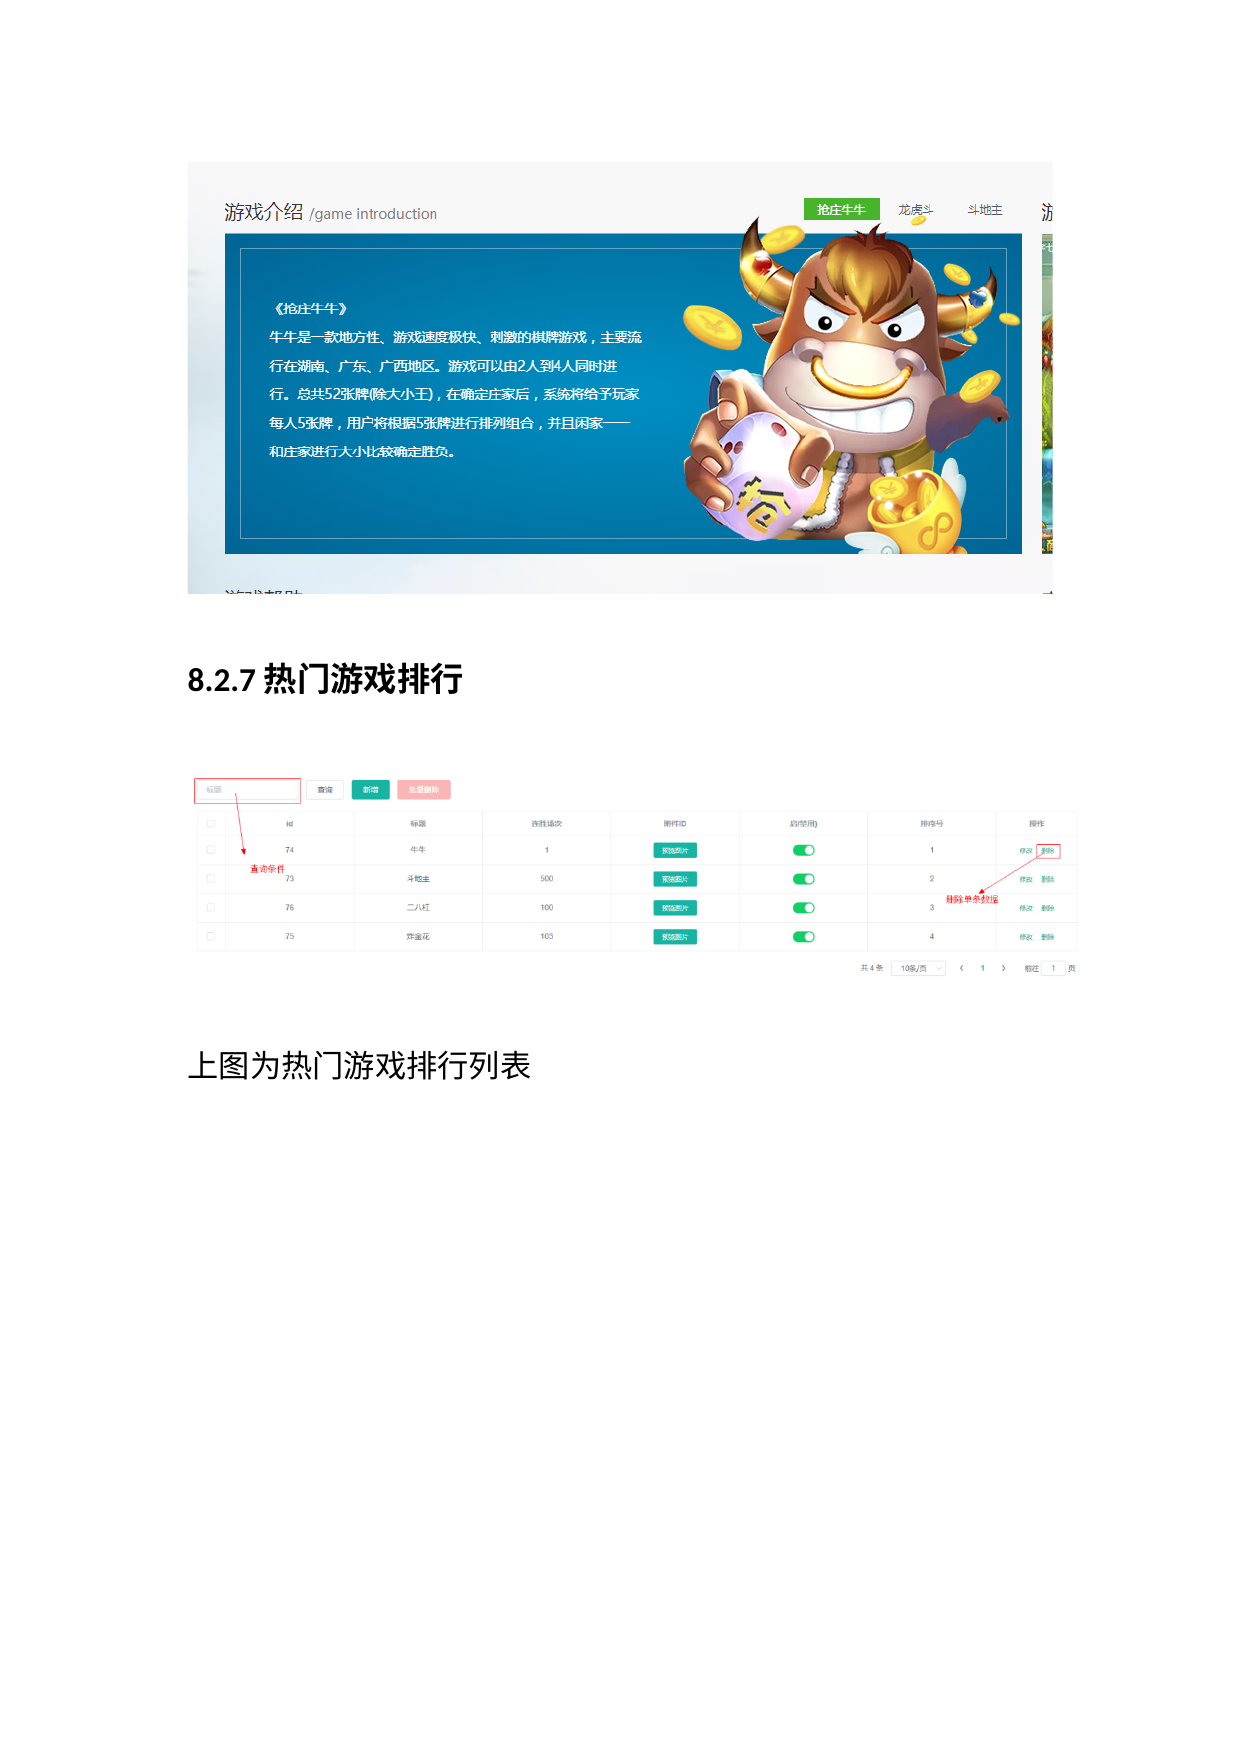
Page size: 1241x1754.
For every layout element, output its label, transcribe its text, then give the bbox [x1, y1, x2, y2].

picture [187, 771, 1088, 1011]
picture [187, 162, 1053, 594]
subtitle 8.2.7 热门游戏排行 [187, 644, 1053, 709]
text 上图为热门游戏排行列表 [187, 1031, 1053, 1096]
